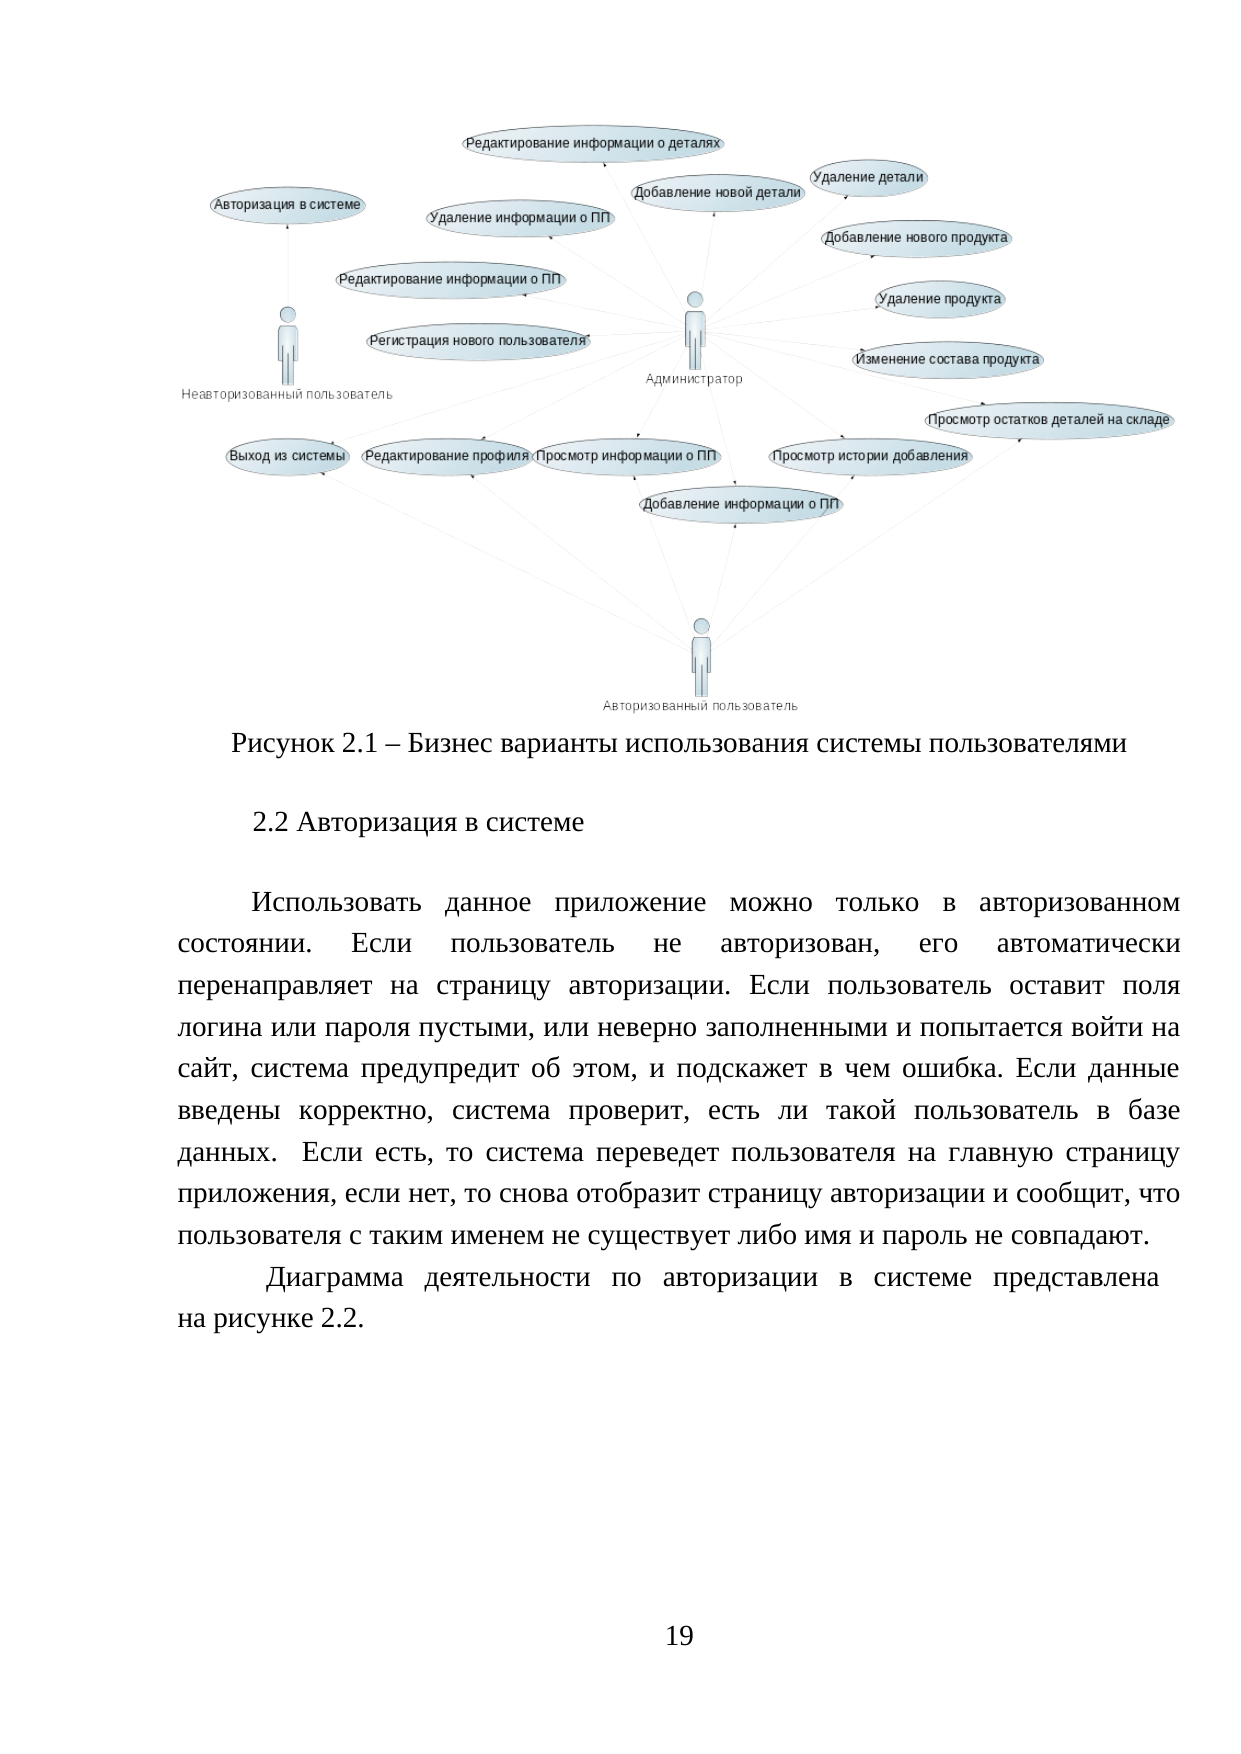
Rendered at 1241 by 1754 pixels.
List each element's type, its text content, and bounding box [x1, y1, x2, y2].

list Рисунок 2.1 – Бизнес варианты использования системы пользователями [177, 719, 1181, 761]
list Использовать данное приложение можно только в авторизованном состоянии. Если пользователь не авторизован, его автоматически перенаправляет на страницу авторизации. Если пользователь оставит поля логина или пароля пустыми, или неверно заполненными и попытается войти на сайт, система предупредит об этом, и подскажет в чем ошибка. Если данные введены корректно, система проверит, есть ли такой пользователь в базе данных. Если есть, то система переведет пользователя на главную страницу приложения, если нет, то снова отобразит страницу авторизации и сообщит, что пользователя с таким именем не существует либо имя и пароль не совпадают. [177, 878, 1181, 1253]
text 2.2 Авторизация в системе [177, 798, 1181, 840]
list Диаграмма деятельности по авторизации в системе представлена на рисунке 2.2. [177, 1253, 1181, 1336]
